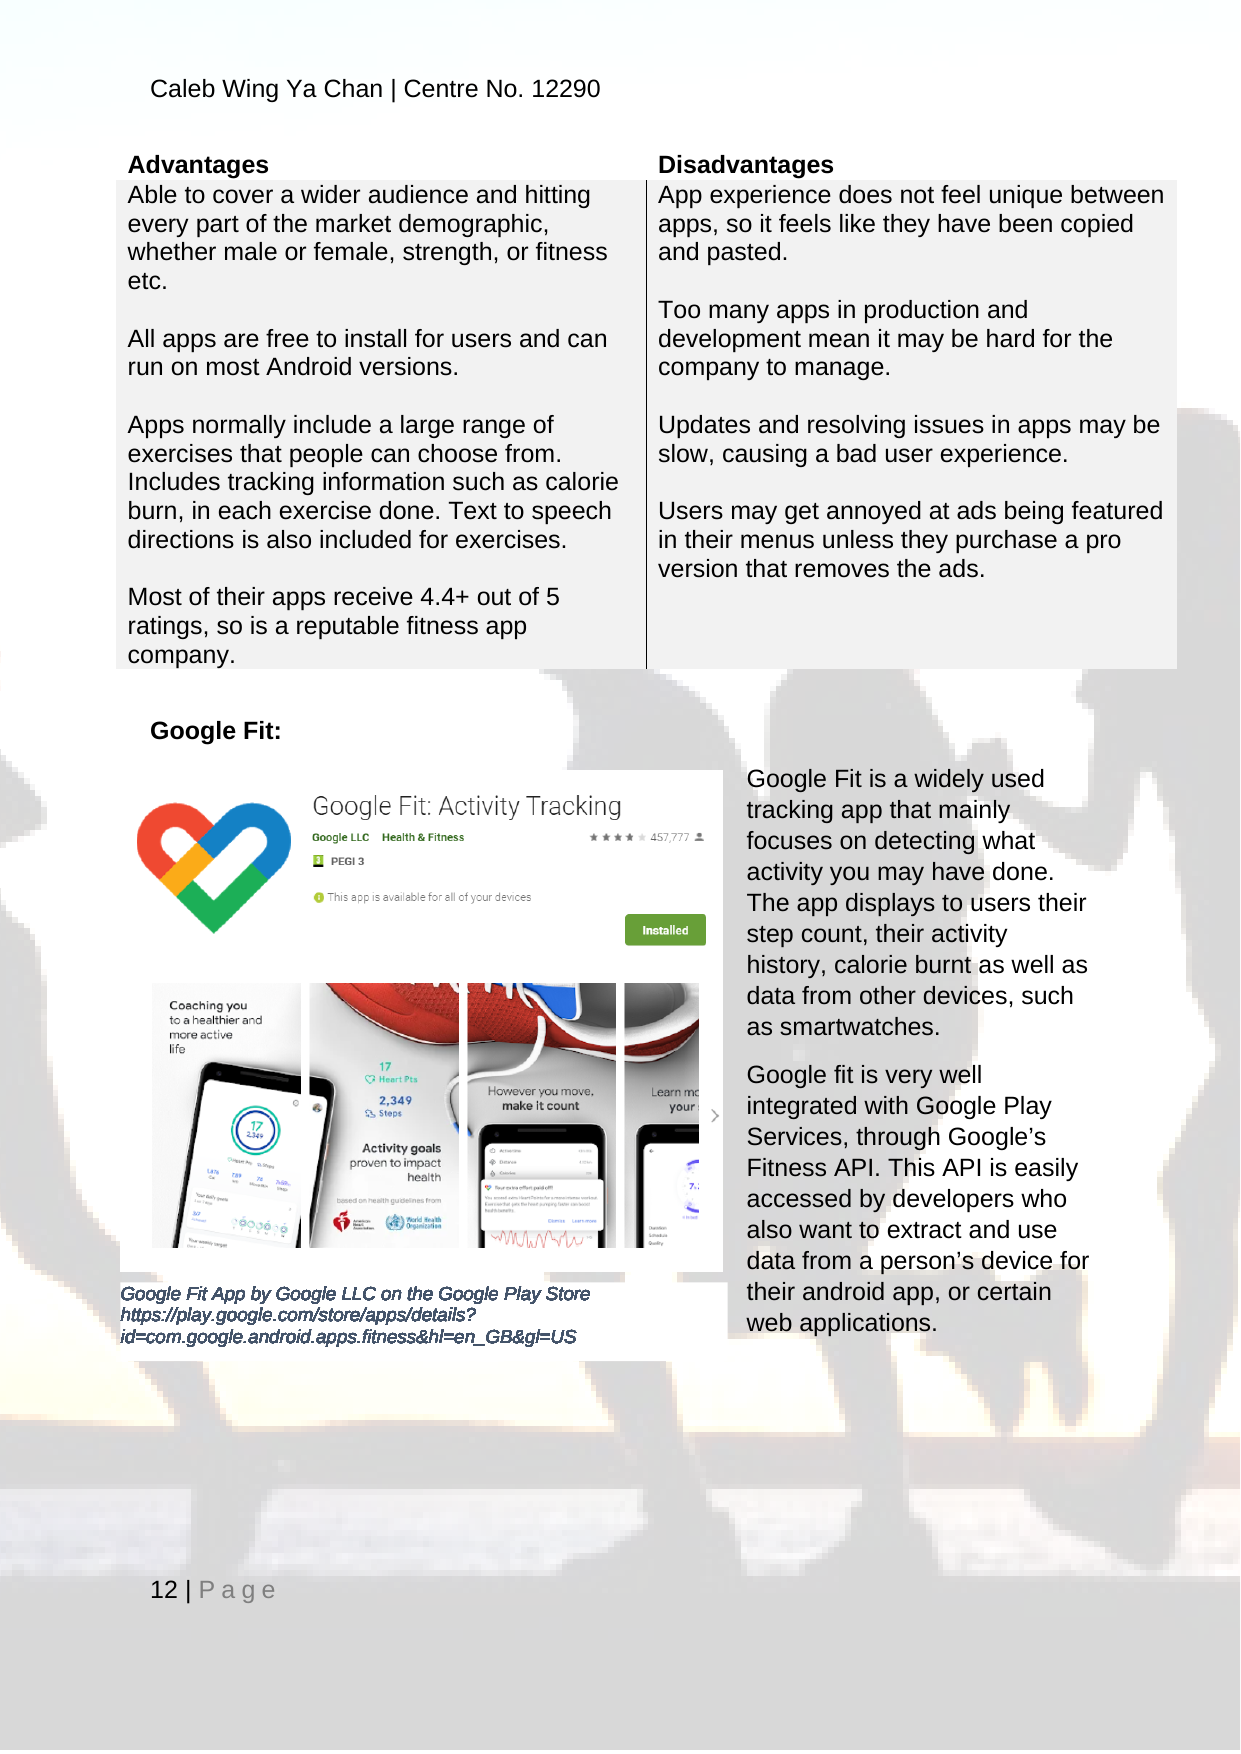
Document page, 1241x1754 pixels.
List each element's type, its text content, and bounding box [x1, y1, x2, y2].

picture [120, 770, 723, 1272]
table_header Disadvantages [647, 150, 1177, 180]
text Google fit is very well integrated with Google Play Services, through Google’s Fitness API. This API is easily accessed by developers who also want to extract and use data from a person’s device for their android app, or certain web applications. [150, 1060, 1090, 1337]
table_cell Able to cover a wider audience and hitting every part of the market demographic, whether male or female, strength, or fitness etc. All apps are free to install for users and can run on most Android versions. Apps normally include a large range of exercises that people can choose from. Includes tracking information such as calorie burn, in each exercise done. Text to speech directions is also included for exercises. Most of their apps receive 4.4+ out of 5 ratings, so is a reputable fitness app company. [116, 180, 646, 669]
table_cell App experience does not feel unique between apps, so it feels like they have been copied and pasted. Too many apps in production and development mean it may be hard for the company to manage. Updates and resolving issues in apps may be slow, causing a bad user experience. Users may get annoyed at ads being featured in their menus unless they purchase a pro version that removes the ads. [647, 180, 1177, 669]
text Google Fit: [150, 716, 1090, 745]
table_header Advantages [116, 150, 647, 180]
text Google Fit is a widely used tracking app that mainly focuses on detecting what activity you may have done. The app displays to users their step count, their activity history, calorie burnt as well as data from other devices, such as smartwatches. [150, 764, 1090, 1041]
